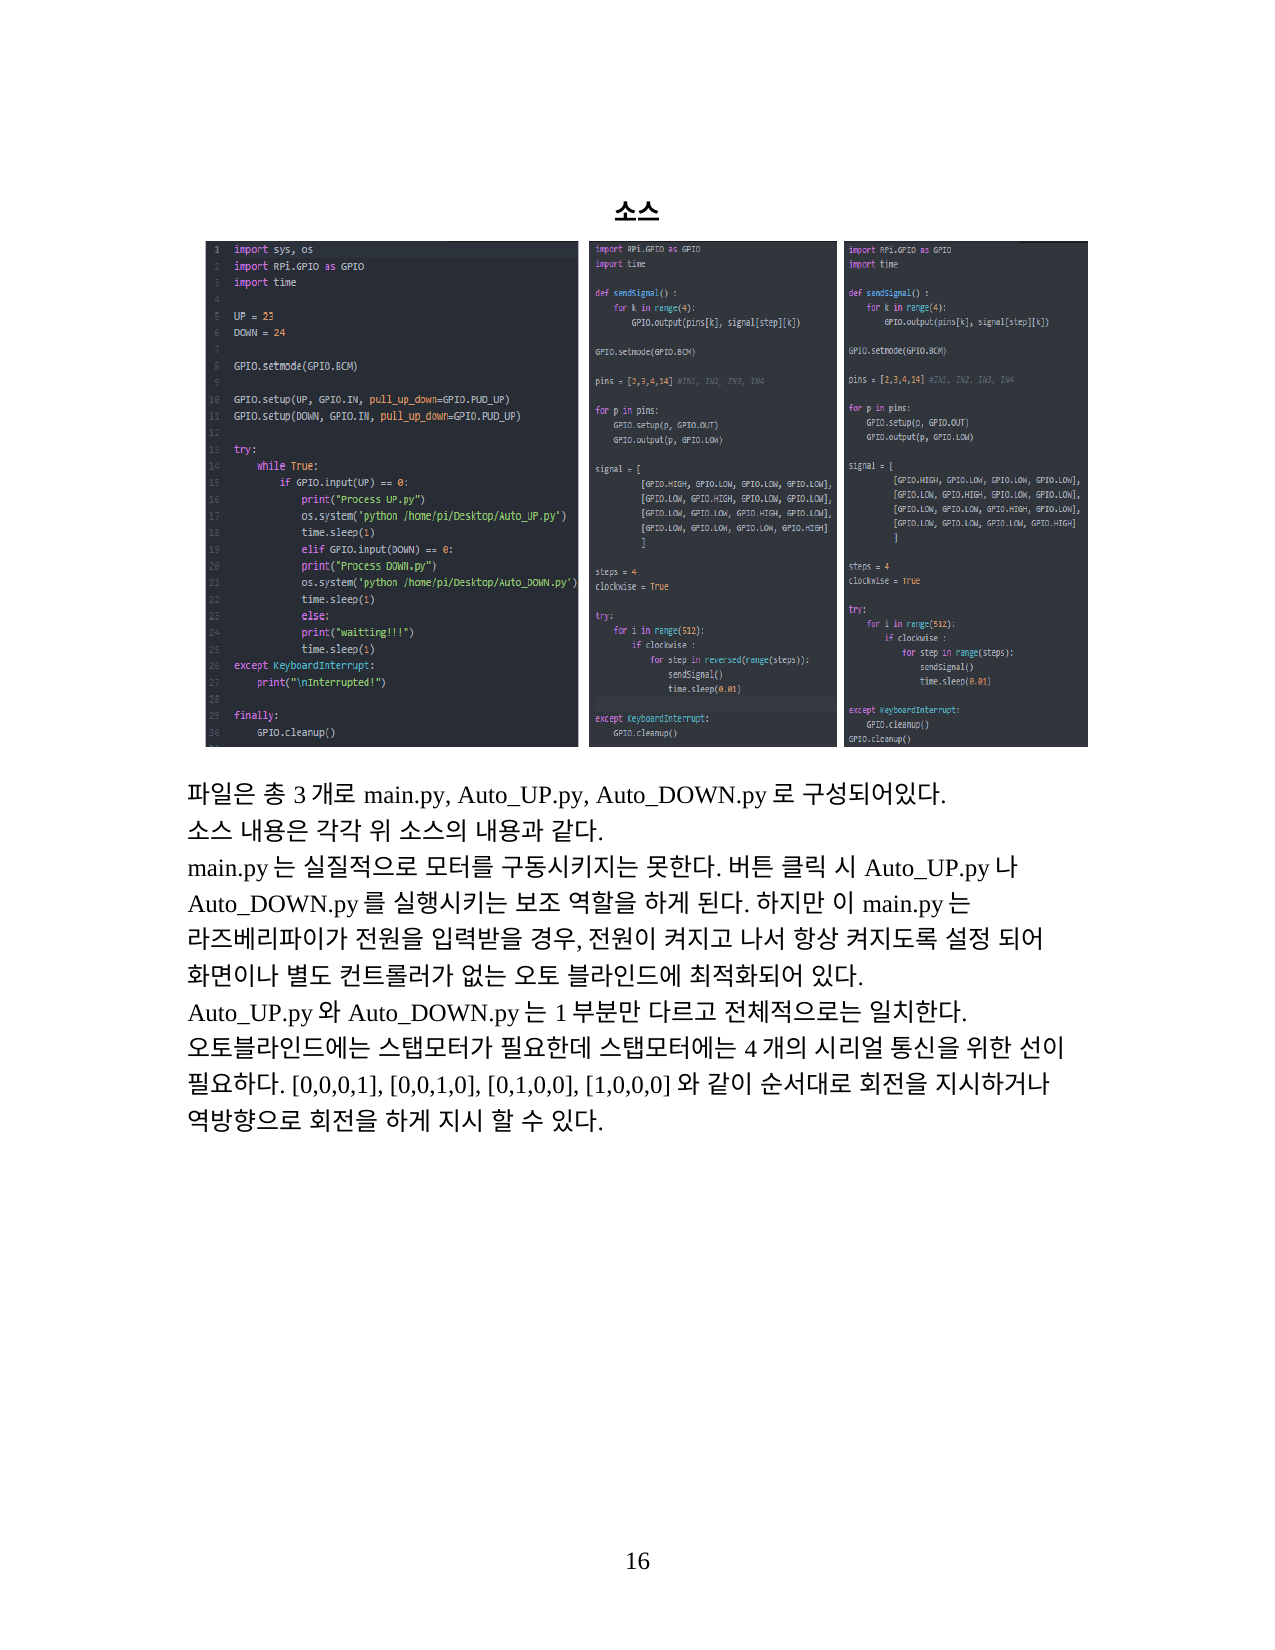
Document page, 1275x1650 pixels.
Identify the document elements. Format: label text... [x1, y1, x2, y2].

picture [205, 241, 579, 747]
text 소스 내용은 각각 위 소스의 내용과 같다. [187, 811, 1088, 847]
text 파일은 총 3개로 main.py, Auto_UP.py, Auto_DOWN.py로 구성되어있다. [187, 775, 1088, 811]
picture [844, 241, 1088, 747]
picture [589, 241, 837, 747]
text 오토블라인드에는 스탭모터가 필요한데 스탭모터에는 4개의 시리얼 통신을 위한 선이 필요하다. [0,0,0,1], [0,0,1,0], [0,1,0,0], [1,0,0,0] 와 같이 순서대로 회전을 지시하거나 역방향으로 회전을 하게 지시 할 수 있다. [187, 1029, 1088, 1137]
text main.py는 실질적으로 모터를 구동시키지는 못한다. 버튼 클릭 시 Auto_UP.py나 Auto_DOWN.py를 실행시키는 보조 역할을 하게 된다. 하지만 이 main.py는 라즈베리파이가 전원을 입력받을 경우, 전원이 켜지고 나서 항상 켜지도록 설정 되어 화면이나 별도 컨트롤러가 없는 오토 블라인드에 최적화되어 있다. [187, 847, 1088, 992]
subtitle 소스 [187, 179, 1088, 229]
text Auto_UP.py와 Auto_DOWN.py는 1부분만 다르고 전체적으로는 일치한다. [187, 992, 1088, 1029]
